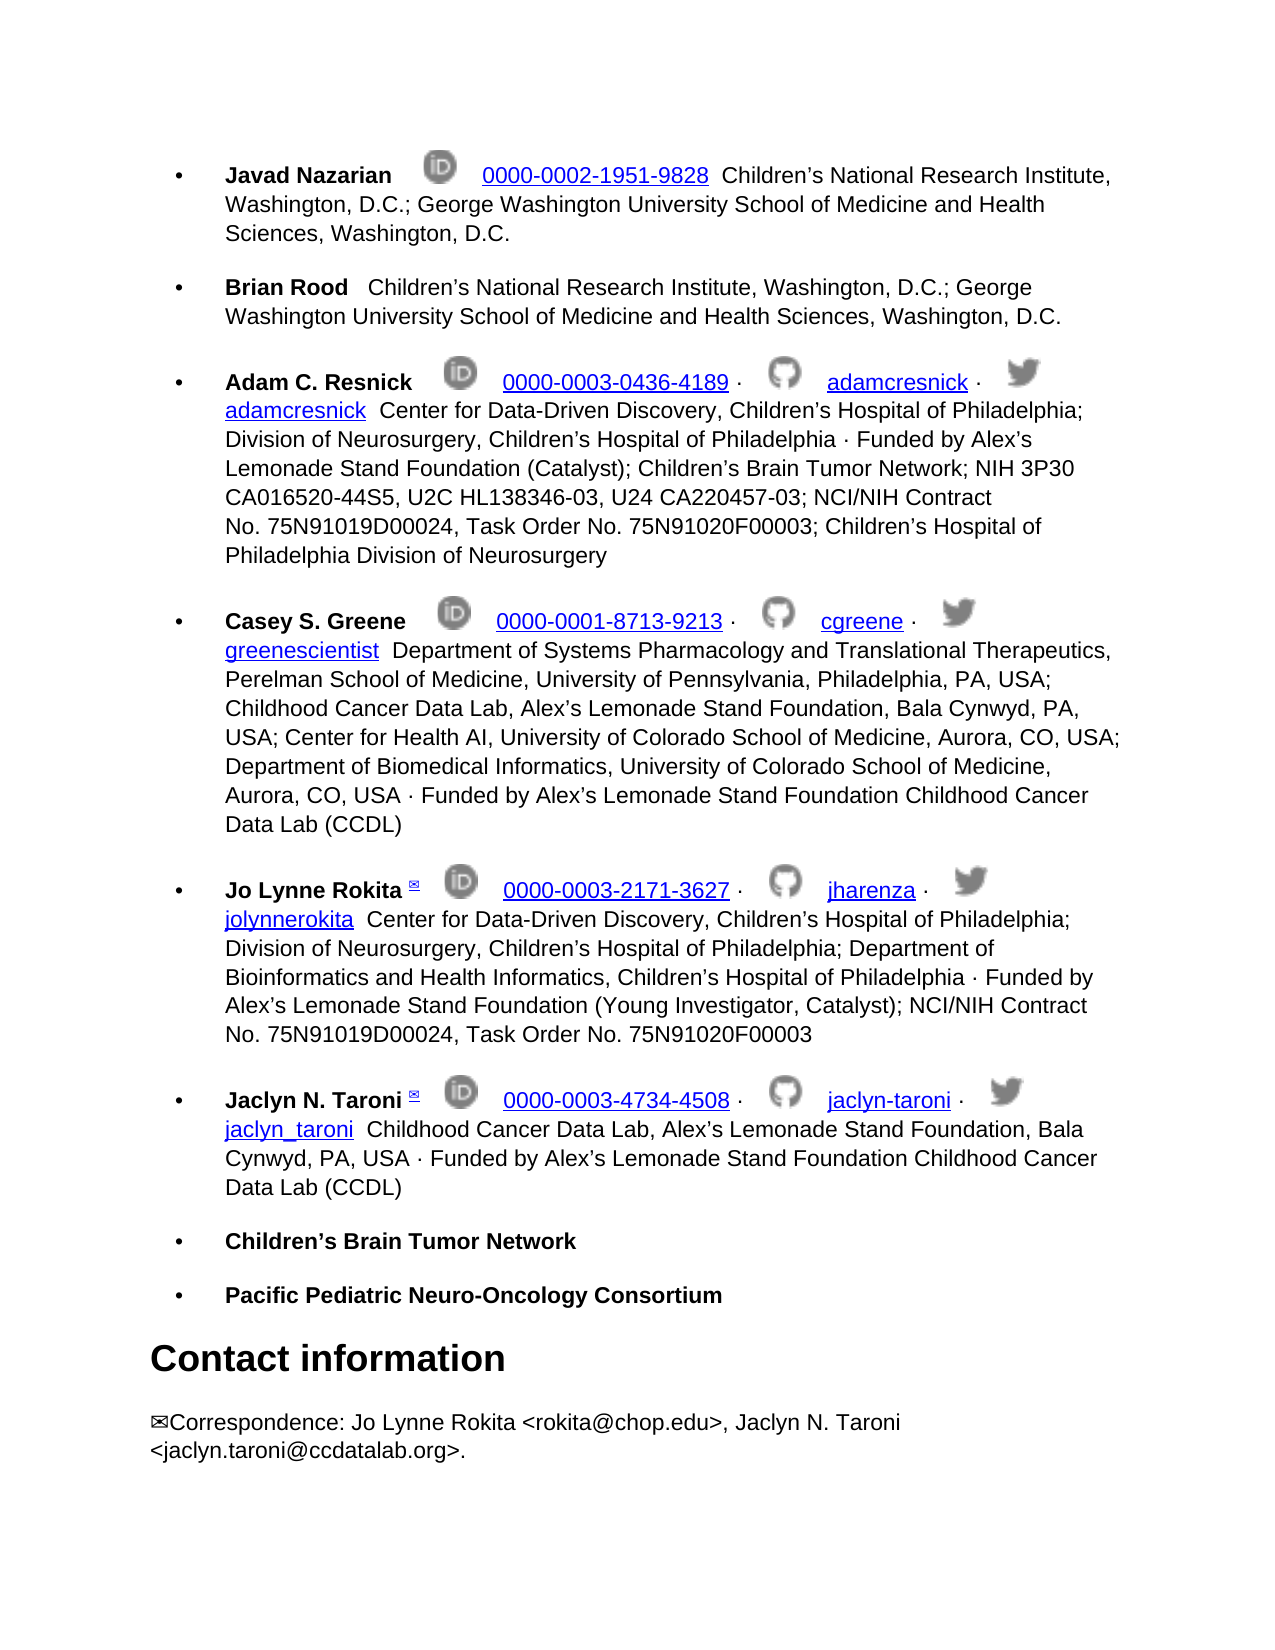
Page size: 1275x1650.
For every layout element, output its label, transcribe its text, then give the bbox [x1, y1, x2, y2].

picture [437, 596, 471, 630]
picture [423, 150, 457, 184]
picture [444, 1075, 478, 1109]
list Brian Rood Children’s National Research Institute, Washington, D.C.; George Washington University School of Medicine and Health Sciences, Washington, D.C. [175, 274, 1125, 329]
picture [768, 356, 802, 390]
subtitle Contact information [150, 1336, 1125, 1379]
list Jo Lynne Rokita ✉ 0000-0003-2171-3627 · jharenza · jolynnerokita Center for Data-Driven Discovery, Children’s Hospital of Philadelphia; Division of Neurosurgery, Children’s Hospital of Philadelphia; Department of Bioinformatics and Health Informatics, Children’s Hospital of Philadelphia · Funded by Alex’s Lemonade Stand Foundation (Young Investigator, Catalyst); NCI/NIH Contract No. 75N91019D00024, Task Order No. 75N91020F00003 [175, 865, 1125, 1048]
picture [1007, 356, 1041, 390]
picture [990, 1075, 1024, 1109]
list Adam C. Resnick 0000-0003-0436-4189 · adamcresnick · adamcresnick Center for Data-Driven Discovery, Children’s Hospital of Philadelphia; Division of Neurosurgery, Children’s Hospital of Philadelphia · Funded by Alex’s Lemonade Stand Foundation (Catalyst); Children’s Brain Tumor Network; NIH 3P30 CA016520-44S5, U2C HL138346-03, U24 CA220457-03; NCI/NIH Contract No. 75N91019D00024, Task Order No. 75N91020F00003; Children’s Hospital of Philadelphia Division of Neurosurgery [175, 357, 1125, 569]
list Jaclyn N. Taroni ✉ 0000-0003-4734-4508 · jaclyn-taroni · jaclyn_taroni Childhood Cancer Data Lab, Alex’s Lemonade Stand Foundation, Bala Cynwyd, PA, USA · Funded by Alex’s Lemonade Stand Foundation Childhood Cancer Data Lab (CCDL) [175, 1075, 1125, 1201]
picture [444, 864, 478, 899]
picture [769, 1075, 803, 1109]
picture [443, 356, 478, 390]
list Pacific Pediatric Neuro-Oncology Consortium [175, 1282, 1125, 1308]
list Children’s Brain Tumor Network [175, 1228, 1125, 1254]
picture [942, 596, 977, 630]
list Javad Nazarian 0000-0002-1951-9828 Children’s National Research Institute, Washington, D.C.; George Washington University School of Medicine and Health Sciences, Washington, D.C. [175, 150, 1125, 246]
picture [954, 864, 989, 899]
picture [762, 596, 796, 630]
list Casey S. Greene 0000-0001-8713-9213 · cgreene · greenescientist Department of Systems Pharmacology and Translational Therapeutics, Perelman School of Medicine, University of Pennsylvania, Philadelphia, PA, USA; Childhood Cancer Data Lab, Alex’s Lemonade Stand Foundation, Bala Cynwyd, PA, USA; Center for Health AI, University of Colorado School of Medicine, Aurora, CO, USA; Department of Biomedical Informatics, University of Colorado School of Medicine, Aurora, CO, USA · Funded by Alex’s Lemonade Stand Foundation Childhood Cancer Data Lab (CCDL) [175, 596, 1125, 837]
picture [769, 864, 803, 899]
text ✉Correspondence: Jo Lynne Rokita <rokita@chop.edu>, Jaclyn N. Taroni <jaclyn.taroni@ccdatalab.org>. [150, 1408, 1125, 1464]
